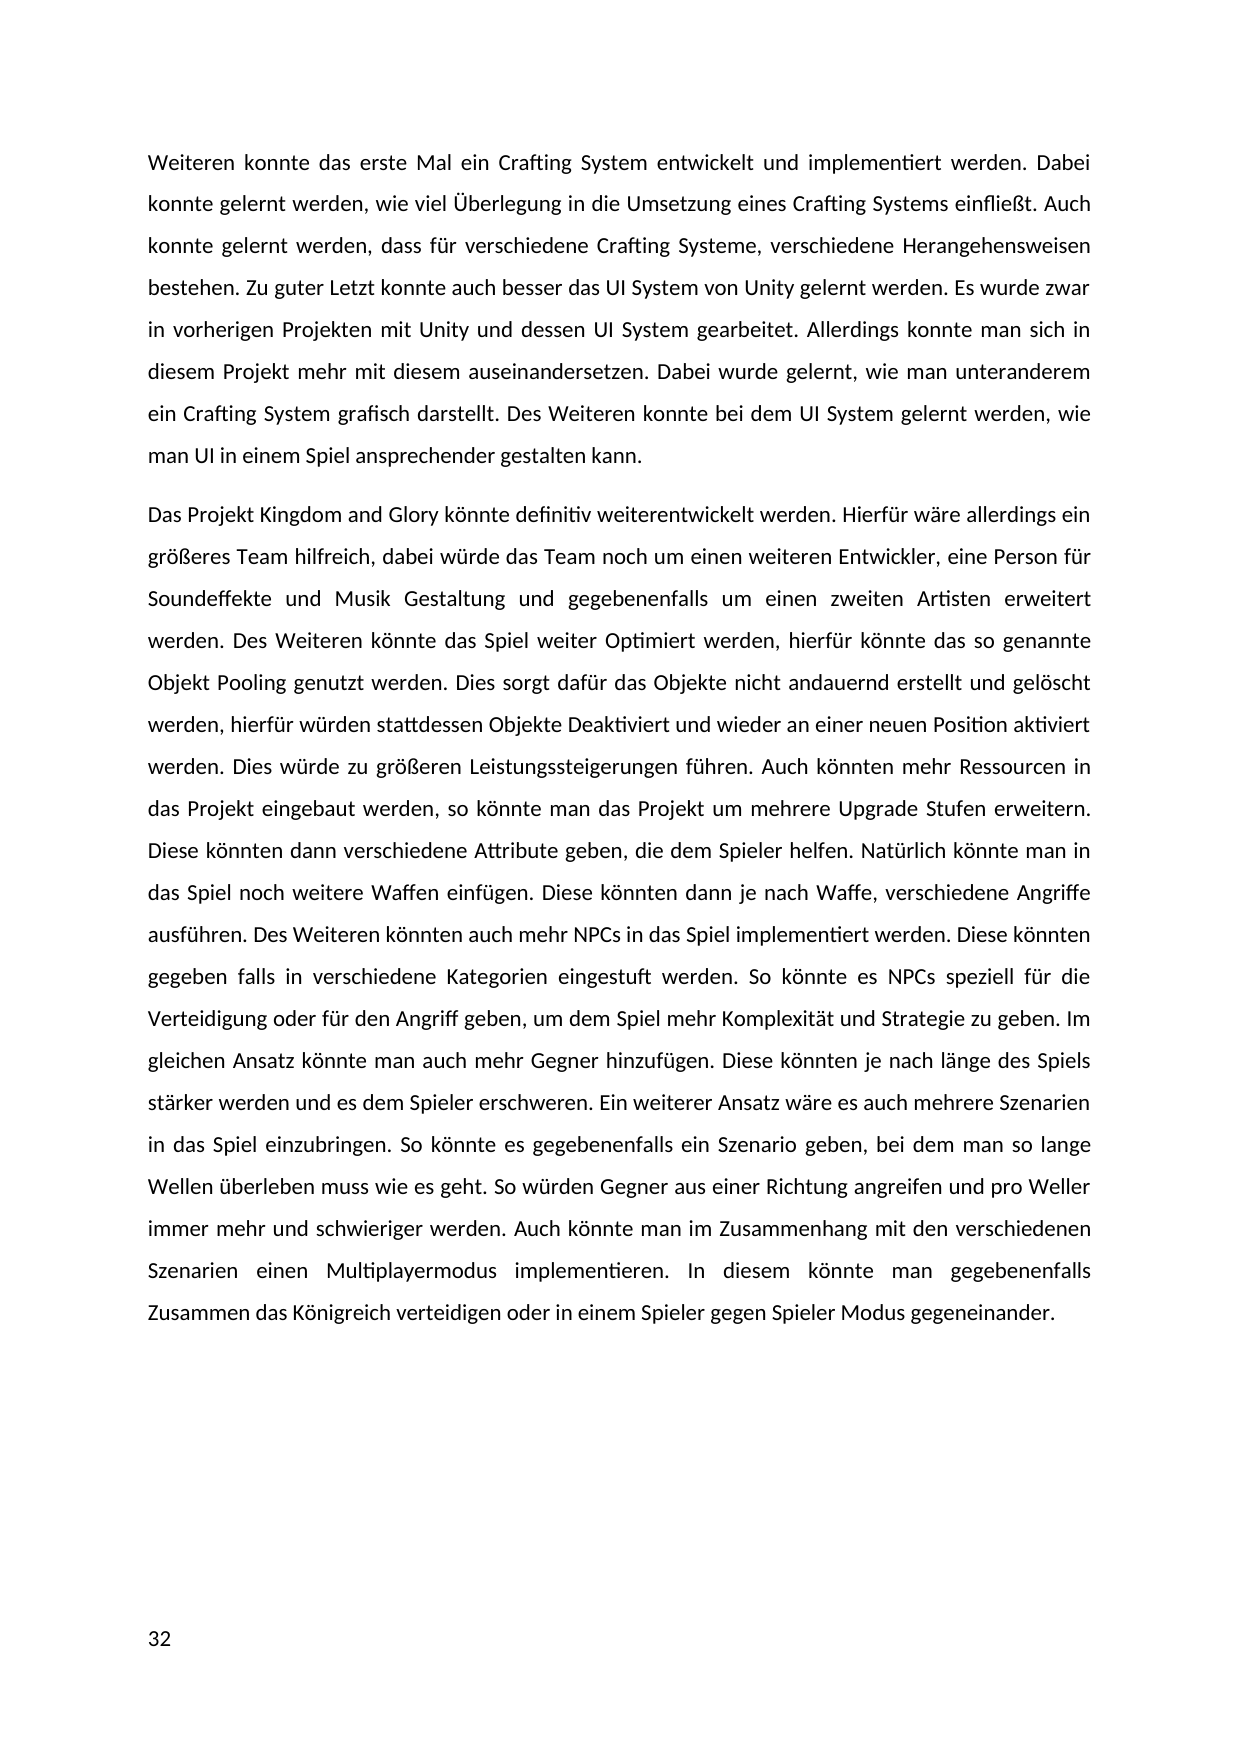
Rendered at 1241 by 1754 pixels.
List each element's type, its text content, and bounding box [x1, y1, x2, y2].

text Das Projekt Kingdom and Glory könnte definitiv weiterentwickelt werden. Hierfür wäre allerdings ein größeres Team hilfreich, dabei würde das Team noch um einen weiteren Entwickler, eine Person für Soundeffekte und Musik Gestaltung und gegebenenfalls um einen zweiten Artisten erweitert werden. Des Weiteren könnte das Spiel weiter Optimiert werden, hierfür könnte das so genannte Objekt Pooling genutzt werden. Dies sorgt dafür das Objekte nicht andauernd erstellt und gelöscht werden, hierfür würden stattdessen Objekte Deaktiviert und wieder an einer neuen Position aktiviert werden. Dies würde zu größeren Leistungssteigerungen führen. Auch könnten mehr Ressourcen in das Projekt eingebaut werden, so könnte man das Projekt um mehrere Upgrade Stufen erweitern. Diese könnten dann verschiedene Attribute geben, die dem Spieler helfen. Natürlich könnte man in das Spiel noch weitere Waffen einfügen. Diese könnten dann je nach Waffe, verschiedene Angriffe ausführen. Des Weiteren könnten auch mehr NPCs in das Spiel implementiert werden. Diese könnten gegeben falls in verschiedene Kategorien eingestuft werden. So könnte es NPCs speziell für die Verteidigung oder für den Angriff geben, um dem Spiel mehr Komplexität und Strategie zu geben. Im gleichen Ansatz könnte man auch mehr Gegner hinzufügen. Diese könnten je nach länge des Spiels stärker werden und es dem Spieler erschweren. Ein weiterer Ansatz wäre es auch mehrere Szenarien in das Spiel einzubringen. So könnte es gegebenenfalls ein Szenario geben, bei dem man so lange Wellen überleben muss wie es geht. So würden Gegner aus einer Richtung angreifen und pro Weller immer mehr und schwieriger werden. Auch könnte man im Zusammenhang mit den verschiedenen Szenarien einen Multiplayermodus implementieren. In diesem könnte man gegebenenfalls Zusammen das Königreich verteidigen oder in einem Spieler gegen Spieler Modus gegeneinander. [148, 500, 1093, 1326]
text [148, 148, 1093, 469]
